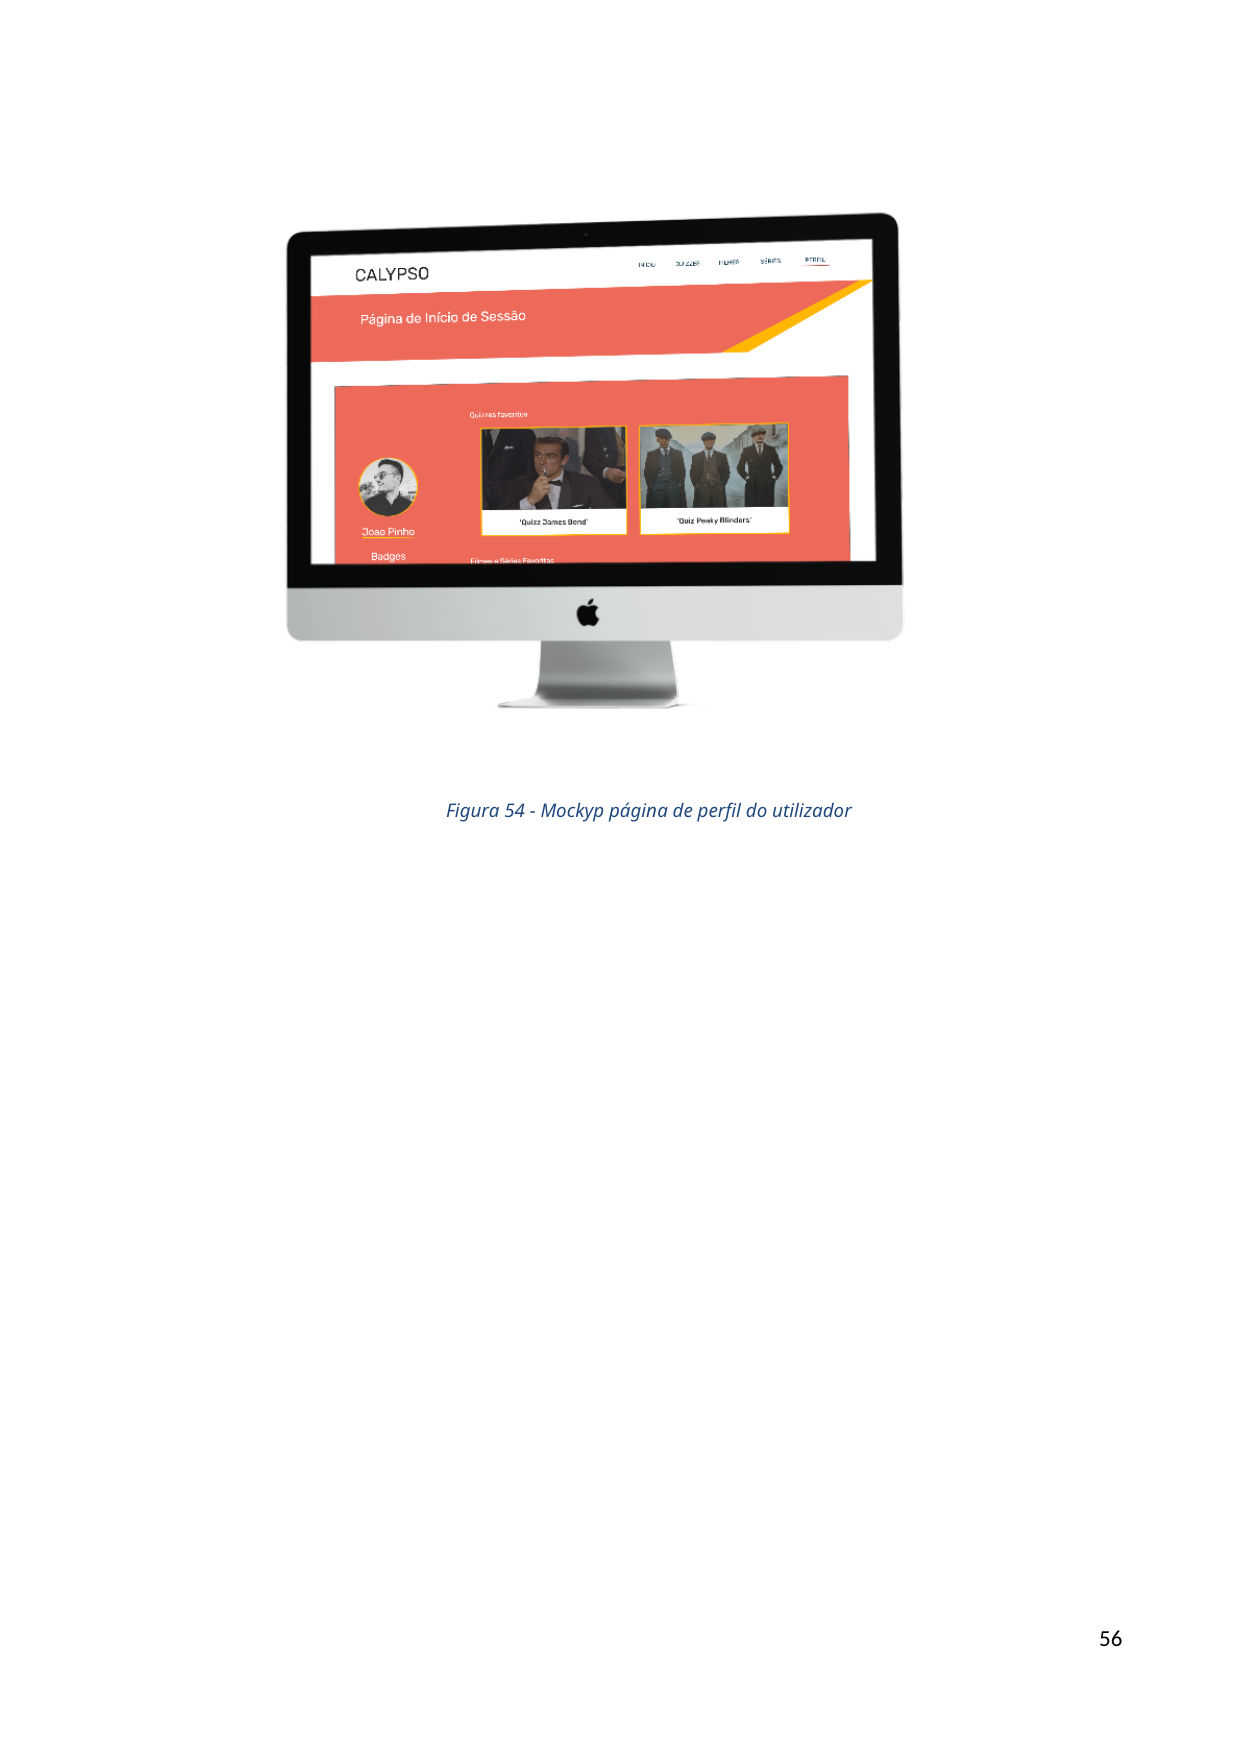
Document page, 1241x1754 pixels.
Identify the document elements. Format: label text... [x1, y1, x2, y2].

picture [177, 147, 1011, 773]
text Figura 54 - Mockyp página de perfil do utilizador [177, 798, 1122, 823]
